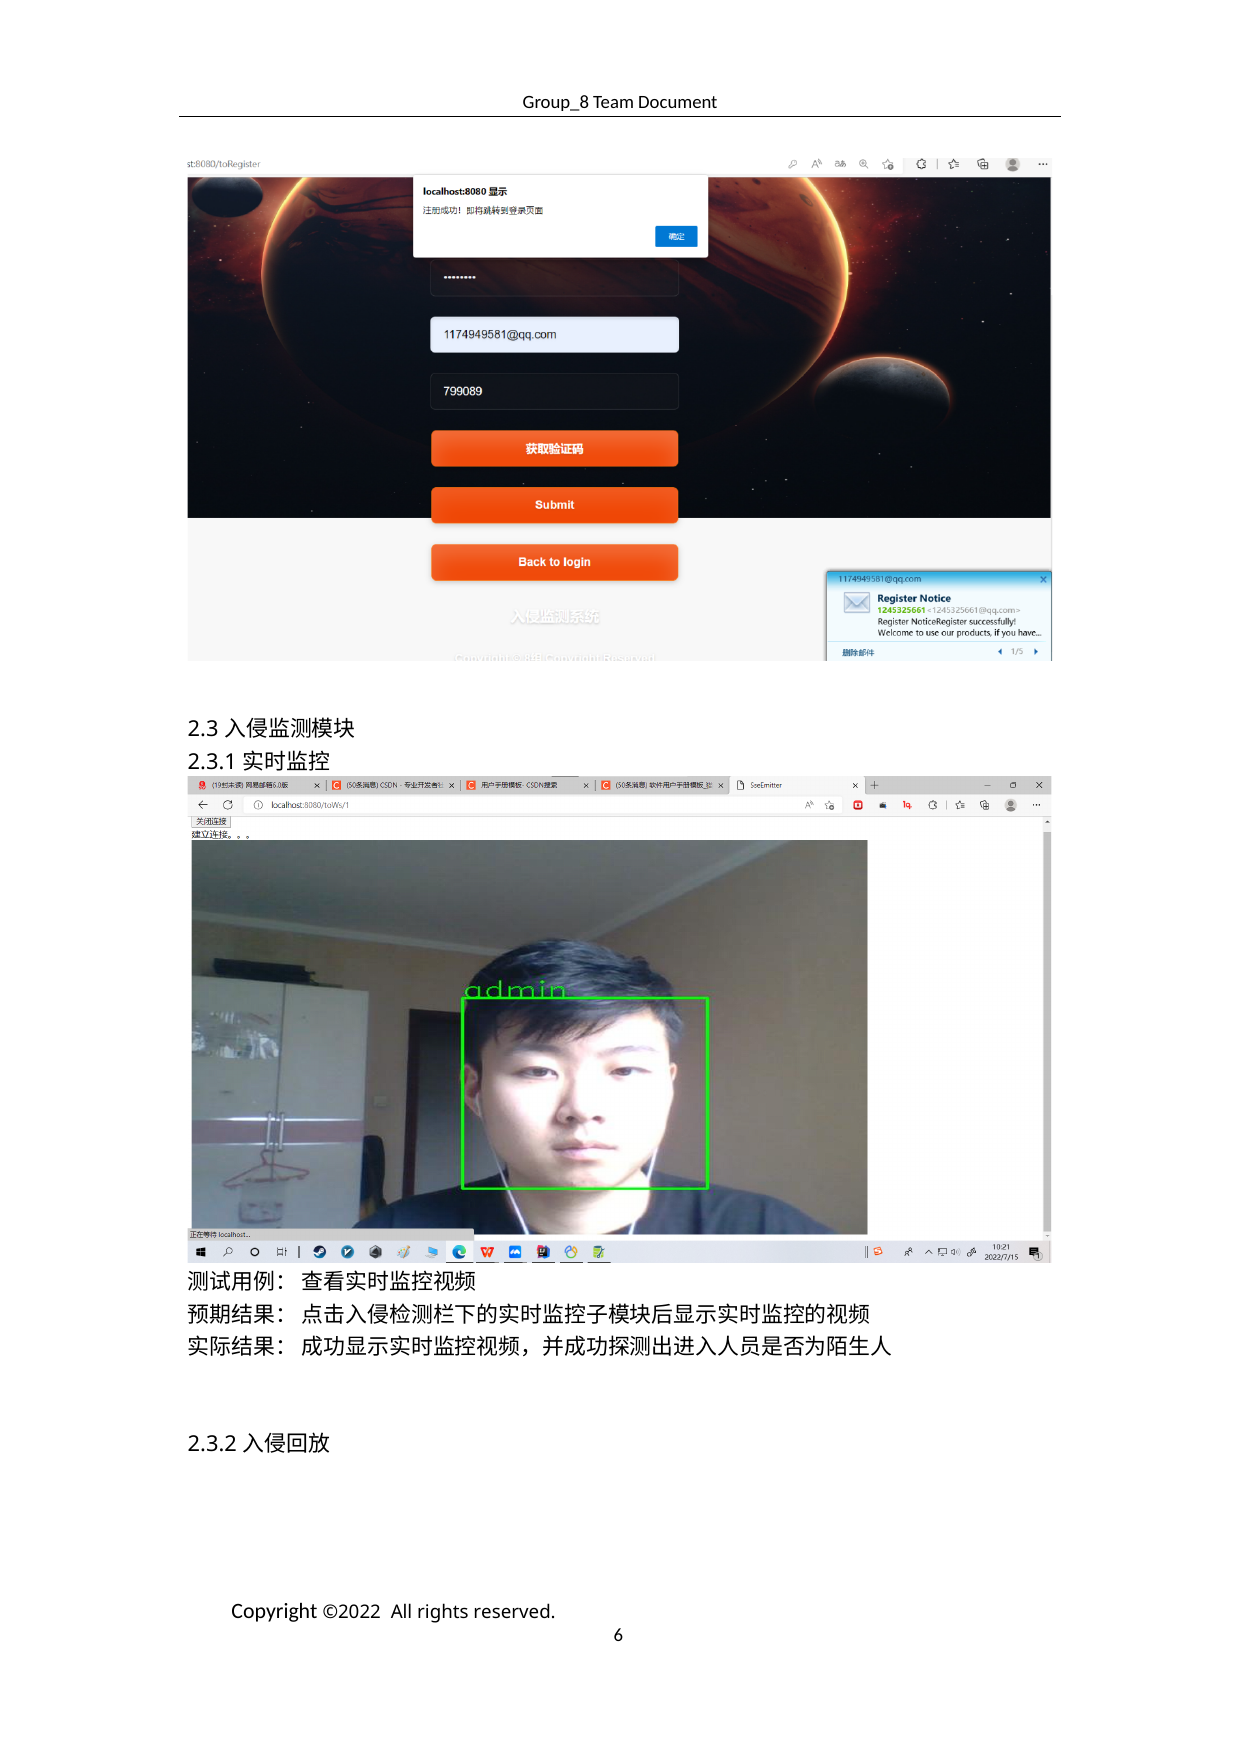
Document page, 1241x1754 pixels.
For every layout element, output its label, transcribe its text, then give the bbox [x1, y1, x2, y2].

picture [187, 776, 1052, 1263]
list 2.3.1 实时监控 [187, 744, 1053, 776]
picture [187, 158, 1053, 661]
list 2.3.2 入侵回放 [187, 1426, 1053, 1459]
list 测试用例： 查看实时监控视频 [187, 1264, 1053, 1296]
list 预期结果： 点击入侵检测栏下的实时监控子模块后显示实时监控的视频 [187, 1296, 1053, 1329]
list 入侵监测模块 [187, 711, 1053, 744]
list 实际结果： 成功显示实时监控视频，并成功探测出进入人员是否为陌生人 [187, 1329, 1053, 1361]
